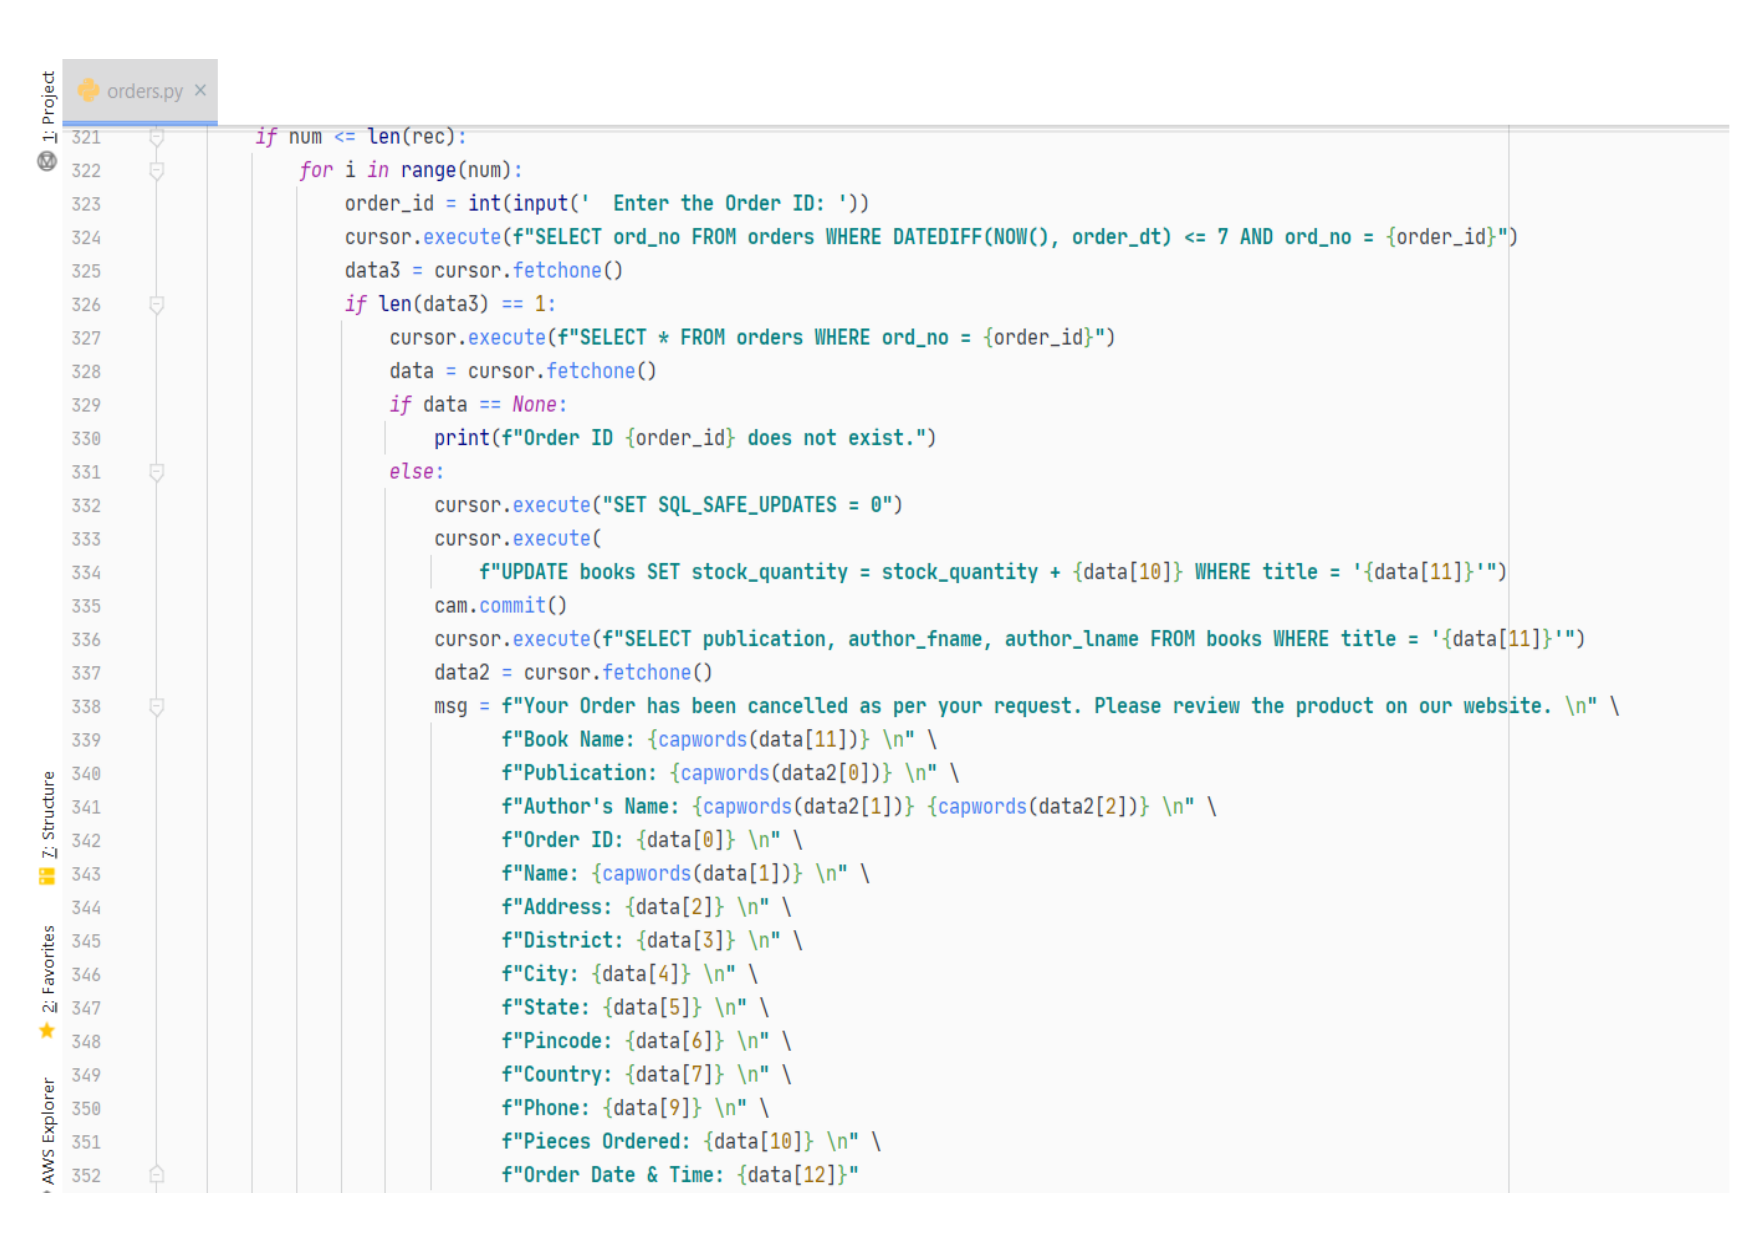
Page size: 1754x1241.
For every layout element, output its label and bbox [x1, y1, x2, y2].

picture [29, 59, 1730, 1193]
